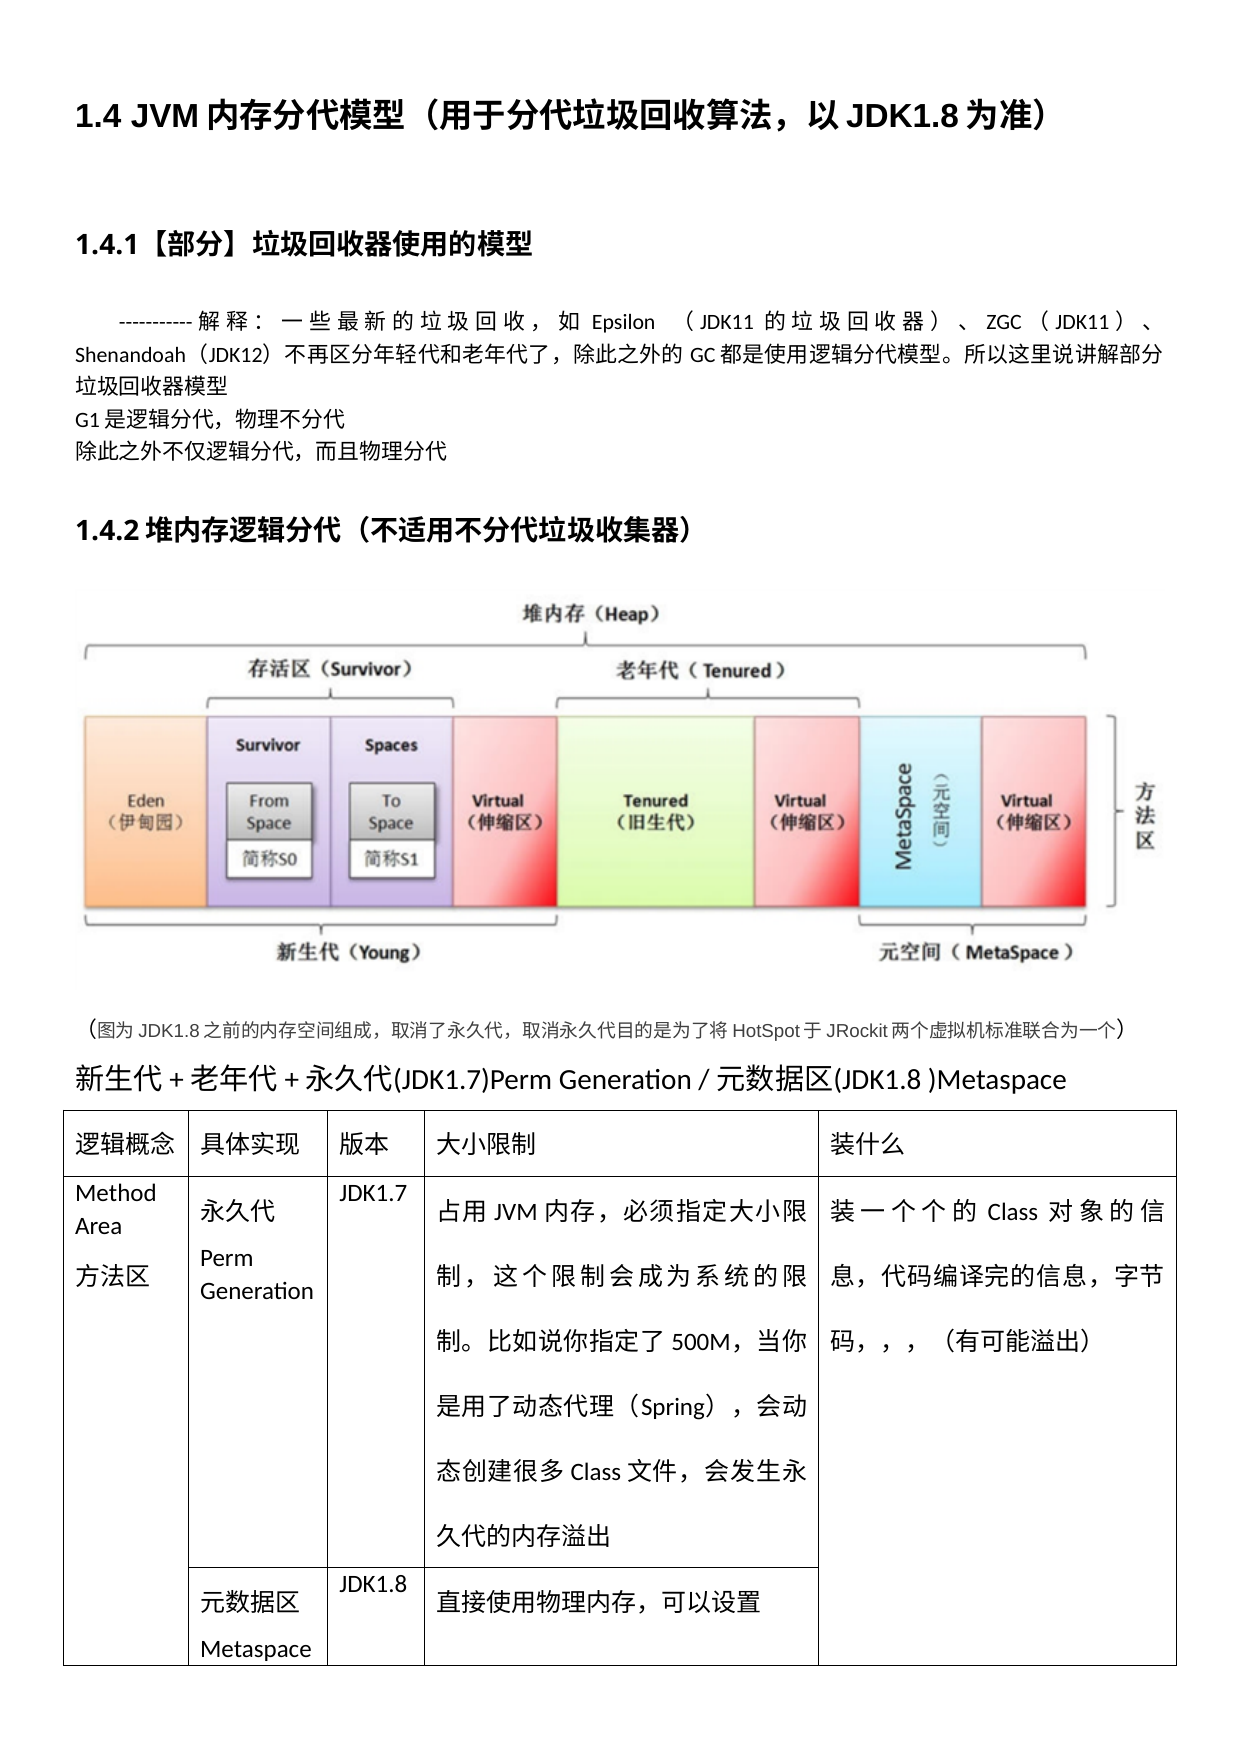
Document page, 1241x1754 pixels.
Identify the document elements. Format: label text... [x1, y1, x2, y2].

table_header 版本 [328, 1111, 424, 1176]
text 新生代 + 老年代 + 永久代(JDK1.7)Perm Generation / 元数据区(JDK1.8 )Metaspace [75, 1044, 1165, 1109]
text G1是逻辑分代，物理不分代 [75, 401, 1165, 434]
table_cell 占用JVM内存，必须指定大小限制，这个限制会成为系统的限制。比如说你指定了500M，当你是用了动态代理（Spring），会动态创建很多Class文件，会发生永久代的内存溢出 [425, 1177, 818, 1567]
table_header 大小限制 [425, 1111, 818, 1176]
text 除此之外不仅逻辑分代，而且物理分代 [75, 434, 1165, 466]
text （图为JDK1.8之前的内存空间组成，取消了永久代，取消永久代目的是为了将HotSpot于JRockit两个虚拟机标准联合为一个） [75, 1012, 1165, 1044]
table_cell Method Area 方法区 [64, 1177, 188, 1665]
table_cell JDK1.7 [328, 1177, 424, 1567]
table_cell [425, 1568, 818, 1665]
subtitle 1.4.1【部分】垃圾回收器使用的模型 [75, 209, 1165, 274]
table_cell 元数据区 Metaspace [189, 1568, 327, 1665]
subtitle 1.4.2堆内存逻辑分代（不适用不分代垃圾收集器） [75, 495, 1165, 560]
subtitle 1.4 JVM内存分代模型（用于分代垃圾回收算法，以JDK1.8为准） [75, 81, 1165, 146]
table_header 装什么 [819, 1111, 1176, 1176]
text -----------解释：一些最新的垃圾回收，如Epsilon （JDK11的垃圾回收器）、ZGC（JDK11）、 Shenandoah（JDK12）不再区分年轻代和老年代了，除此之外的GC都是使用逻辑分代模型。所以这里说讲解部分垃圾回收器模型 [75, 304, 1165, 401]
table_header 逻辑概念 [64, 1111, 188, 1176]
table_cell 装一个个的Class对象的信息，代码编译完的信息，字节码，，，（有可能溢出） [819, 1177, 1176, 1665]
table_cell JDK1.8 [328, 1568, 424, 1665]
table_cell 永久代 Perm Generation [189, 1177, 327, 1567]
picture [75, 589, 1166, 990]
table_header 具体实现 [189, 1111, 327, 1176]
